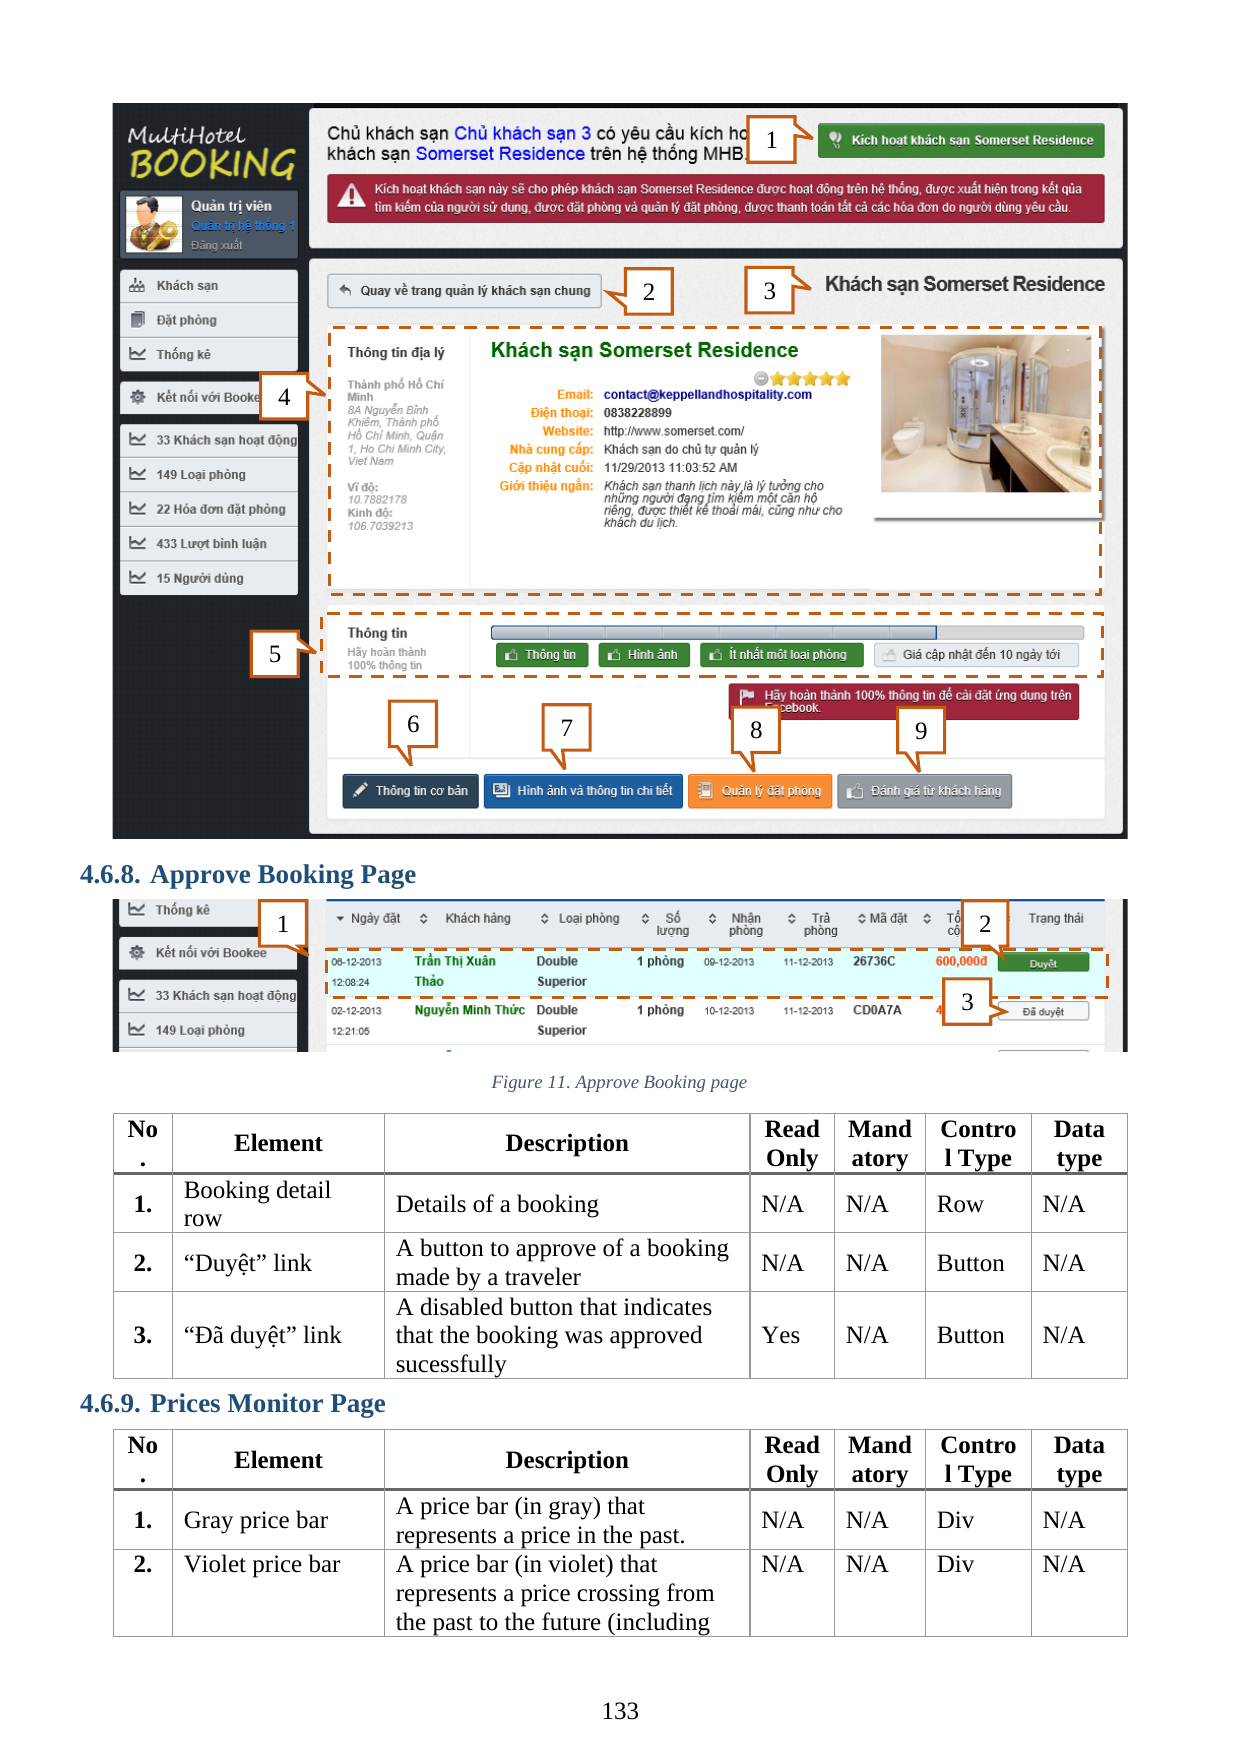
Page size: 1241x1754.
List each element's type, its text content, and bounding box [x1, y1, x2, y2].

text Figure 11. Approve Booking page [112, 1071, 1128, 1092]
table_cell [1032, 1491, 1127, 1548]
subtitle Approve Booking Page [141, 858, 1128, 889]
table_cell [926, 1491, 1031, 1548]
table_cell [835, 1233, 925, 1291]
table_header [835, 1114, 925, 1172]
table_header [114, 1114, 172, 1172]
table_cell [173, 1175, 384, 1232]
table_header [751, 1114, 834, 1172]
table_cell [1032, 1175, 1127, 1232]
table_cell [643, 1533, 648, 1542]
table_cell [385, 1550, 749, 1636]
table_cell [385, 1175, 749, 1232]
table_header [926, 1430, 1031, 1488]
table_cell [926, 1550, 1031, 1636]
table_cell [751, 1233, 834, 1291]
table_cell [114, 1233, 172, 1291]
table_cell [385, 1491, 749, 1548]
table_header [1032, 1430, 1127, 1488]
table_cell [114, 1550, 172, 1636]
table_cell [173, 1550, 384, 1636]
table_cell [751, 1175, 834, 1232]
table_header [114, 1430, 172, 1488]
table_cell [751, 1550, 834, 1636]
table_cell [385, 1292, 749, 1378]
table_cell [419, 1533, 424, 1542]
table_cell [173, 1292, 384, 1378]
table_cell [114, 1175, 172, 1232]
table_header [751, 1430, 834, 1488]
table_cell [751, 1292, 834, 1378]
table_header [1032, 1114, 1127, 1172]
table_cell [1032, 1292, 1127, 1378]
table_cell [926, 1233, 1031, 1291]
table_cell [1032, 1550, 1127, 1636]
subtitle Prices Monitor Page [141, 1387, 1128, 1418]
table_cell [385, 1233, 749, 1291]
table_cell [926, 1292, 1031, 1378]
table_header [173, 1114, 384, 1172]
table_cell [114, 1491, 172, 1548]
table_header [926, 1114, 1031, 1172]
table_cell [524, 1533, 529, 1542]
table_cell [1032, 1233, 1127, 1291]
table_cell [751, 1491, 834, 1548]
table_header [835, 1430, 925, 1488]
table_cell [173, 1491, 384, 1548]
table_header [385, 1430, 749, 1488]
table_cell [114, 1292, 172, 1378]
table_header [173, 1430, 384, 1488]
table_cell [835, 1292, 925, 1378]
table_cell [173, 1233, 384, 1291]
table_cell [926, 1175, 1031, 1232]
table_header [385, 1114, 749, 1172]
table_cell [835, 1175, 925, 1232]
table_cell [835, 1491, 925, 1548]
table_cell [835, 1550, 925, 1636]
